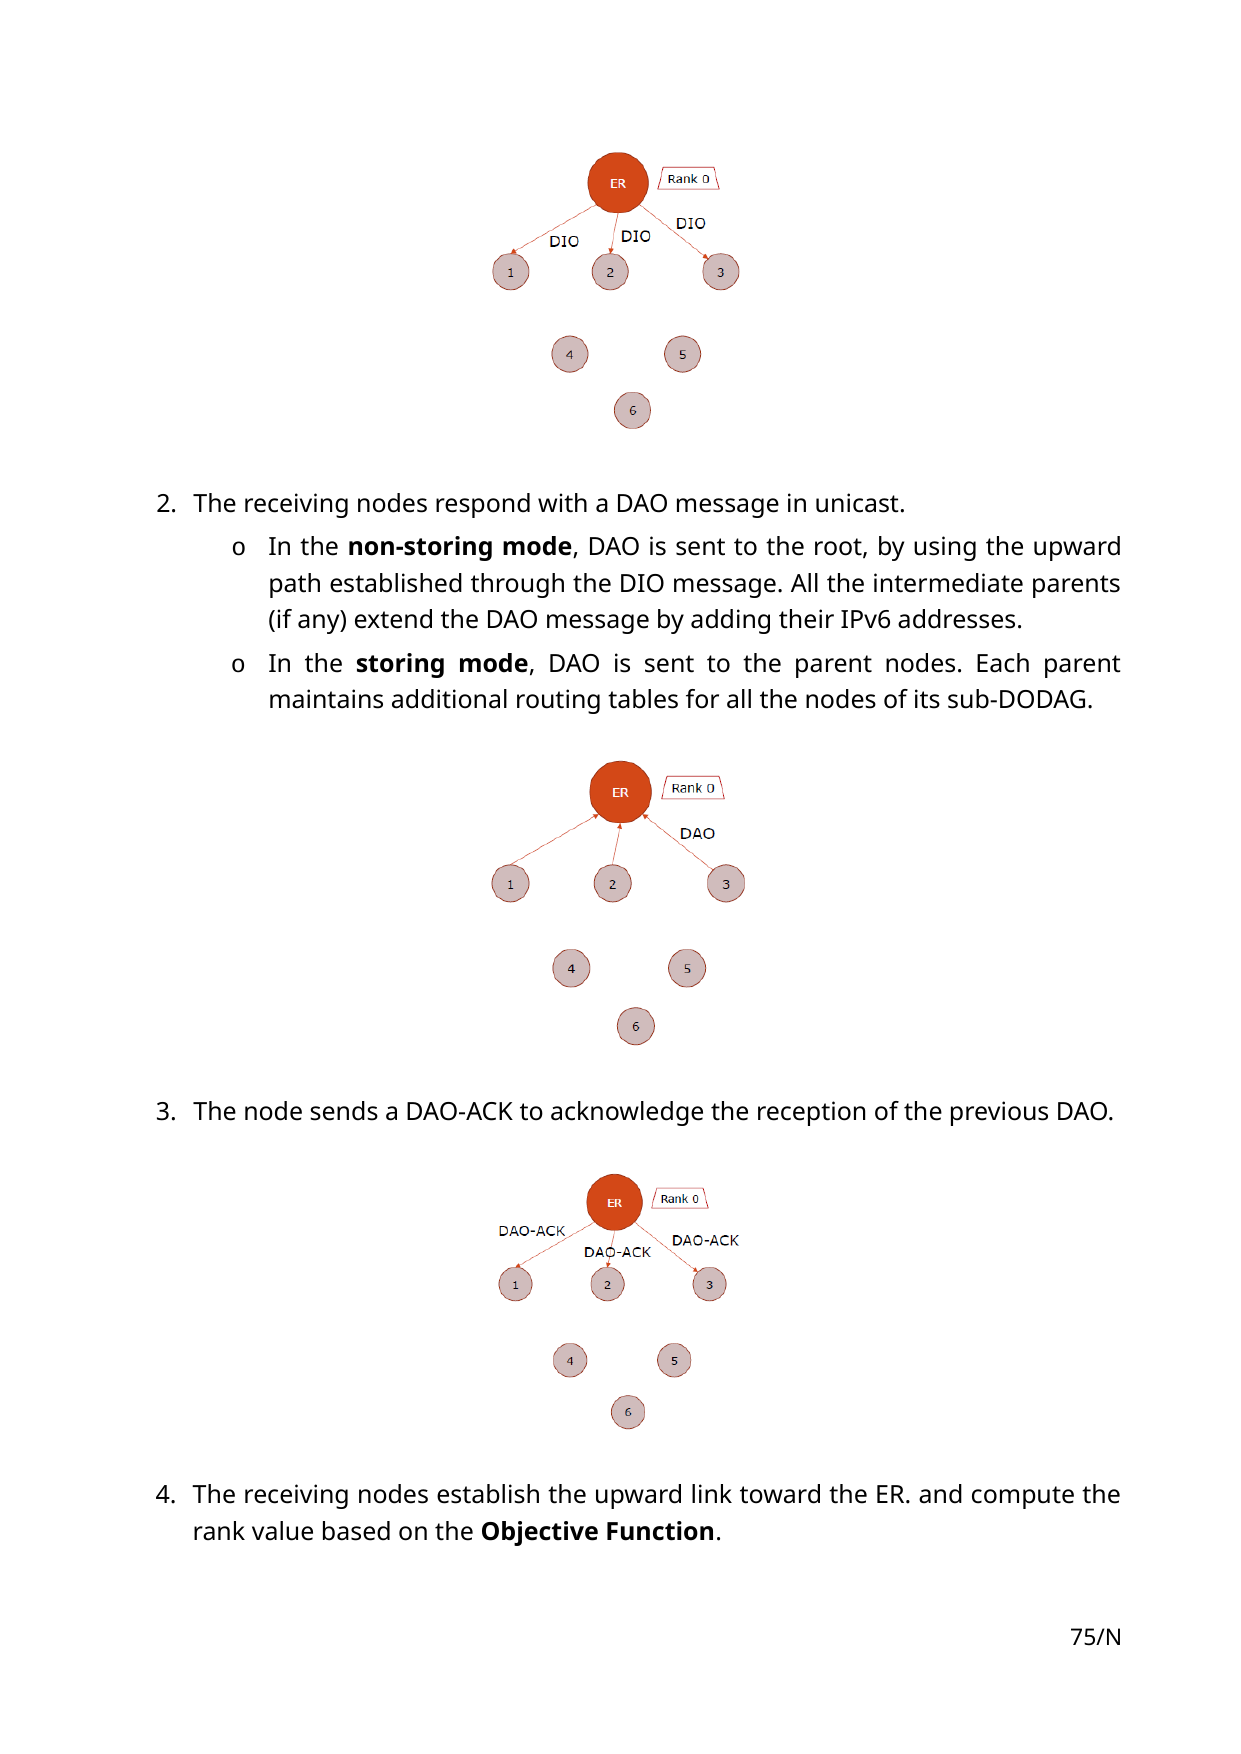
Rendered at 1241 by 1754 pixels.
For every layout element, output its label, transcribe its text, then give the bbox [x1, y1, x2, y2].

picture [481, 755, 759, 1055]
list The node sends a DAO-ACK to acknowledge the reception of the previous DAO. [156, 1093, 1122, 1128]
list The receiving nodes respond with a DAO message in unicast. [156, 485, 1122, 519]
list In the storing mode, DAO is sent to the parent nodes. Each parent maintains additional routing tables for all the nodes of its sub-DODAG. [231, 645, 1122, 716]
picture [476, 147, 764, 447]
list The receiving nodes establish the upward link toward the ER. and compute the rank value based on the Objective Function. [155, 1477, 1122, 1548]
picture [485, 1167, 755, 1438]
list In the non-storing mode, DAO is sent to the root, by using the upward path established through the DIO message. All the intermediate parents (if any) extend the DAO message by adding their IPv6 addresses. [231, 528, 1122, 636]
